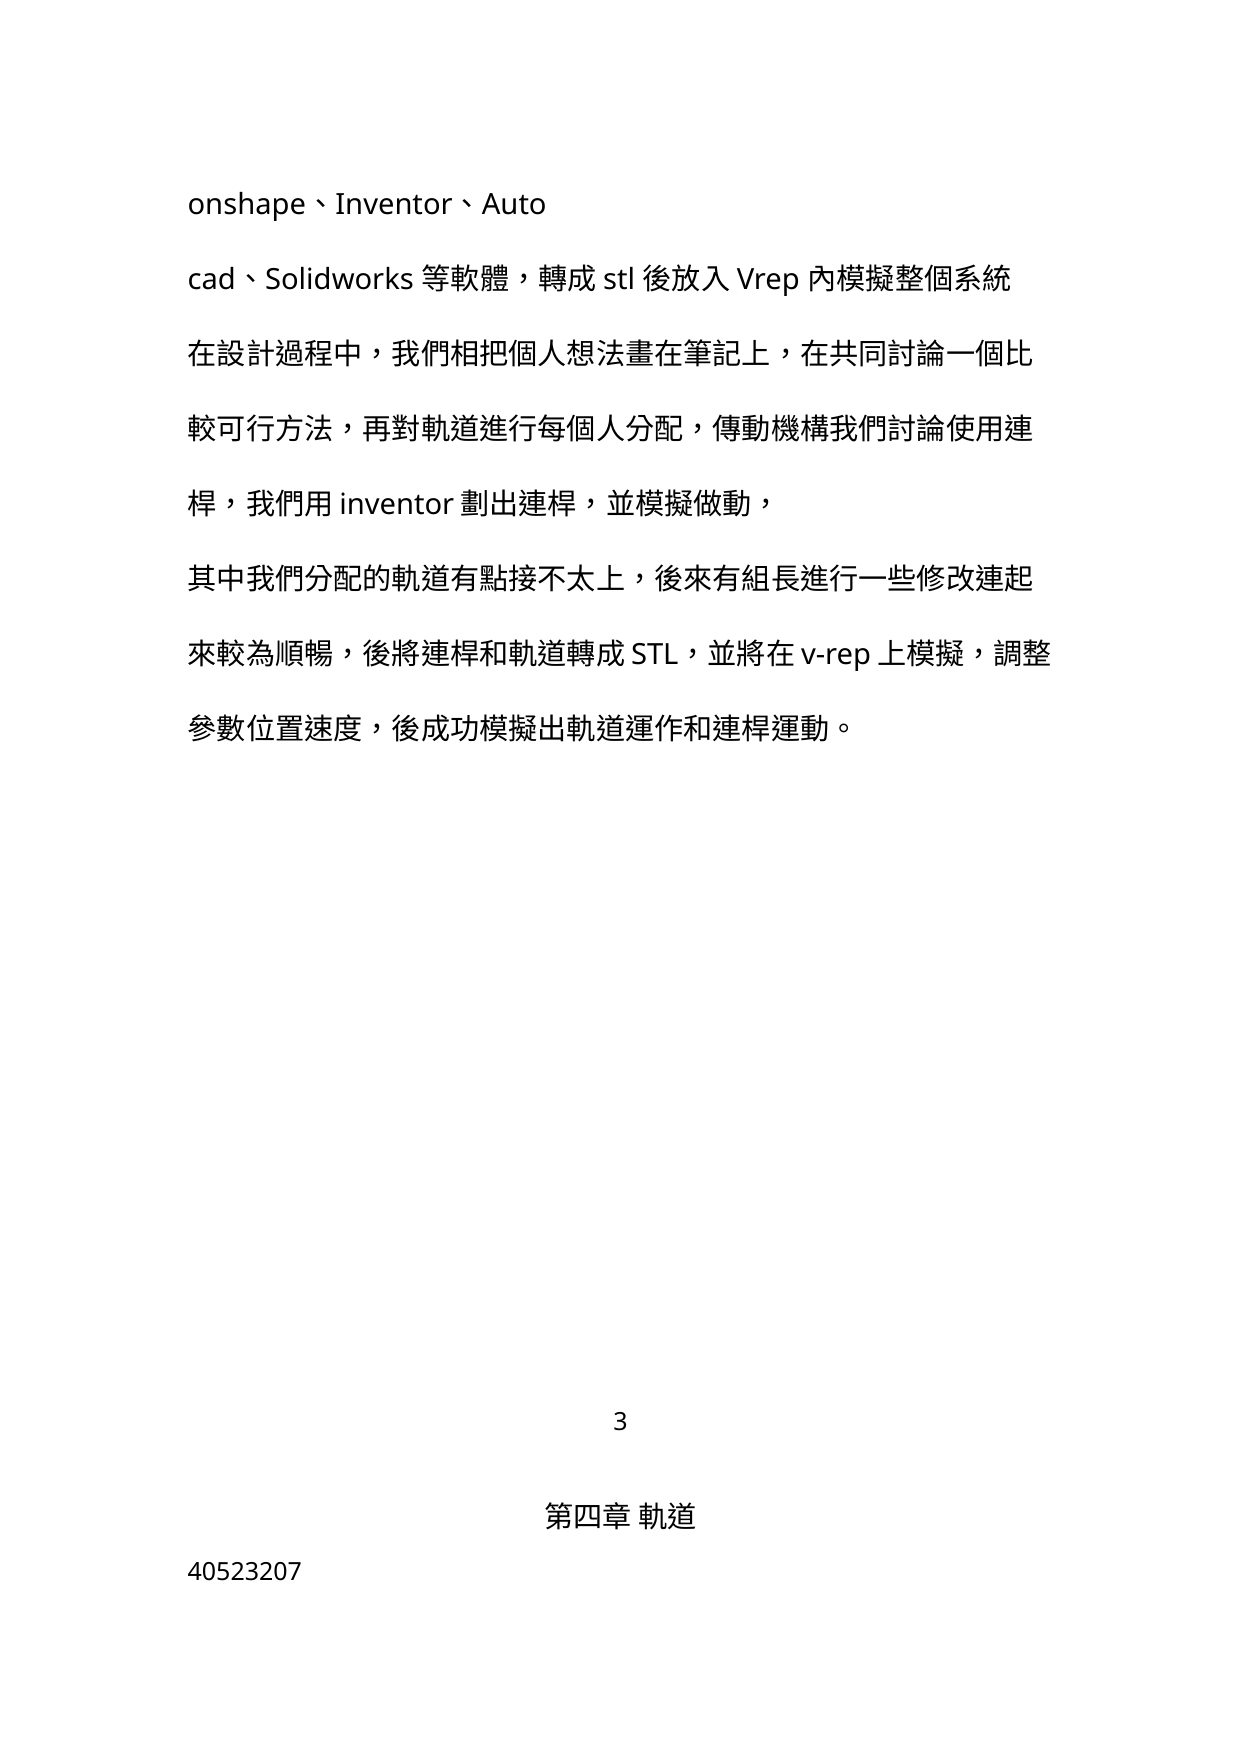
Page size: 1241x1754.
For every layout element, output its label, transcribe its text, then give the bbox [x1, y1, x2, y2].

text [187, 164, 1053, 239]
text cad、Solidworks 等軟體，轉成 stl 後放入 Vrep 內模擬整個系統 在設計過程中，我們相把個人想法畫在筆記上，在共同討論一個比較可行方法，再對軌道進行每個人分配，傳動機構我們討論使用連桿，我們用inventor劃出連桿，並模擬做動， [187, 239, 1053, 539]
text 40523207 [187, 1552, 1053, 1589]
text 3 [187, 1402, 1053, 1439]
text 第四章 軌道 [187, 1477, 1053, 1552]
text 其中我們分配的軌道有點接不太上，後來有組長進行一些修改連起來較為順暢，後將連桿和軌道轉成STL，並將在v-rep上模擬，調整參數位置速度，後成功模擬出軌道運作和連桿運動。 [187, 539, 1053, 952]
